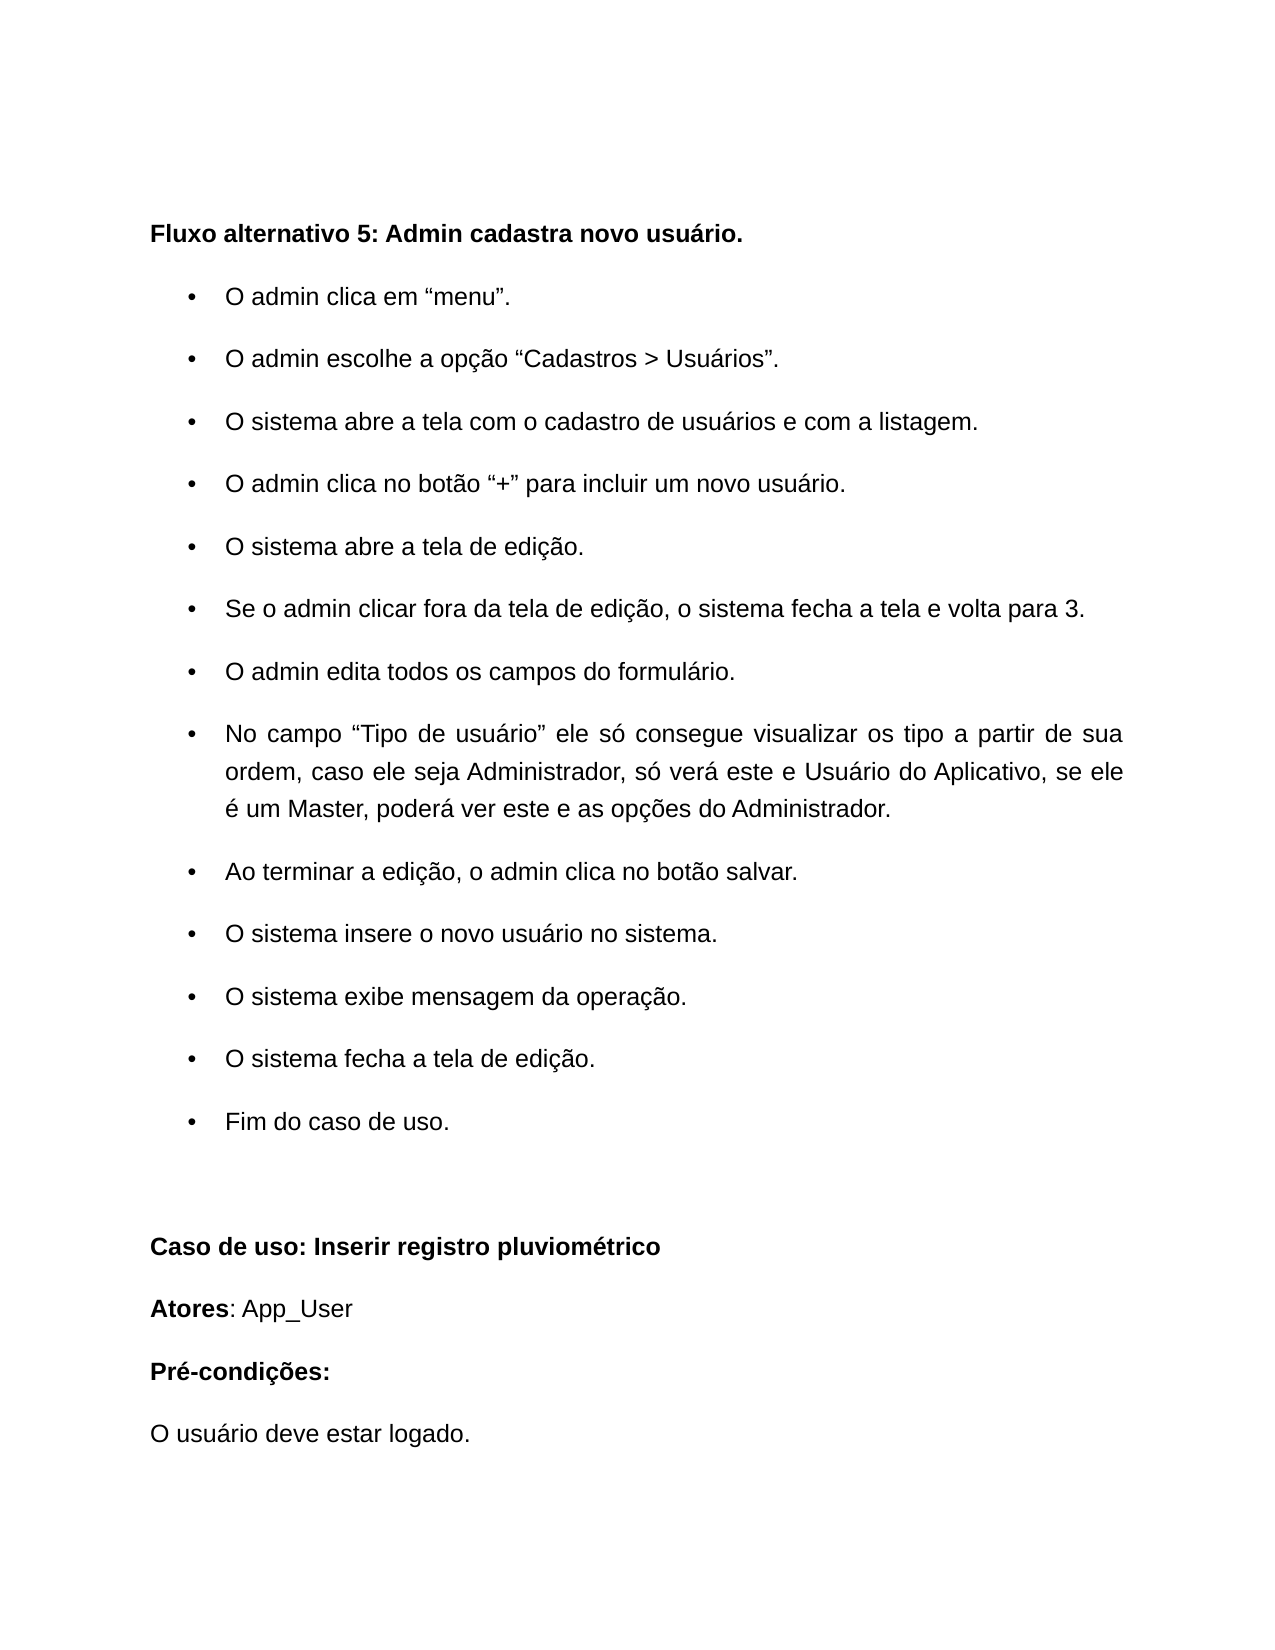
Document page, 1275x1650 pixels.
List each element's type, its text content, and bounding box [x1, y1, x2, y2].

list O sistema abre a tela com o cadastro de usuários e com a listagem. [187, 400, 1125, 437]
list O admin edita todos os campos do formulário. [187, 650, 1125, 687]
list O admin clica em “menu”. [187, 275, 1125, 312]
list No campo “Tipo de usuário” ele só consegue visualizar os tipo a partir de sua ordem, caso ele seja Administrador, só verá este e Usuário do Aplicativo, se ele é um Master, poderá ver este e as opções do Administrador. [187, 712, 1125, 825]
text Caso de uso: Inserir registro pluviométrico [150, 1225, 1125, 1262]
list O sistema exibe mensagem da operação. [187, 975, 1125, 1012]
list Se o admin clicar fora da tela de edição, o sistema fecha a tela e volta para 3. [187, 587, 1125, 625]
list Fim do caso de uso. [187, 1100, 1125, 1137]
list O sistema fecha a tela de edição. [187, 1037, 1125, 1075]
list O admin clica no botão “+” para incluir um novo usuário. [187, 462, 1125, 500]
list Ao terminar a edição, o admin clica no botão salvar. [187, 850, 1125, 887]
list O sistema insere o novo usuário no sistema. [187, 912, 1125, 950]
text Atores: App_User [150, 1287, 1125, 1325]
text Fluxo alternativo 5: Admin cadastra novo usuário. [150, 212, 1125, 250]
list O sistema abre a tela de edição. [187, 525, 1125, 562]
text O usuário deve estar logado. [150, 1412, 1125, 1450]
list O admin escolhe a opção “Cadastros > Usuários”. [187, 337, 1125, 375]
text Pré-condições: [150, 1350, 1125, 1387]
